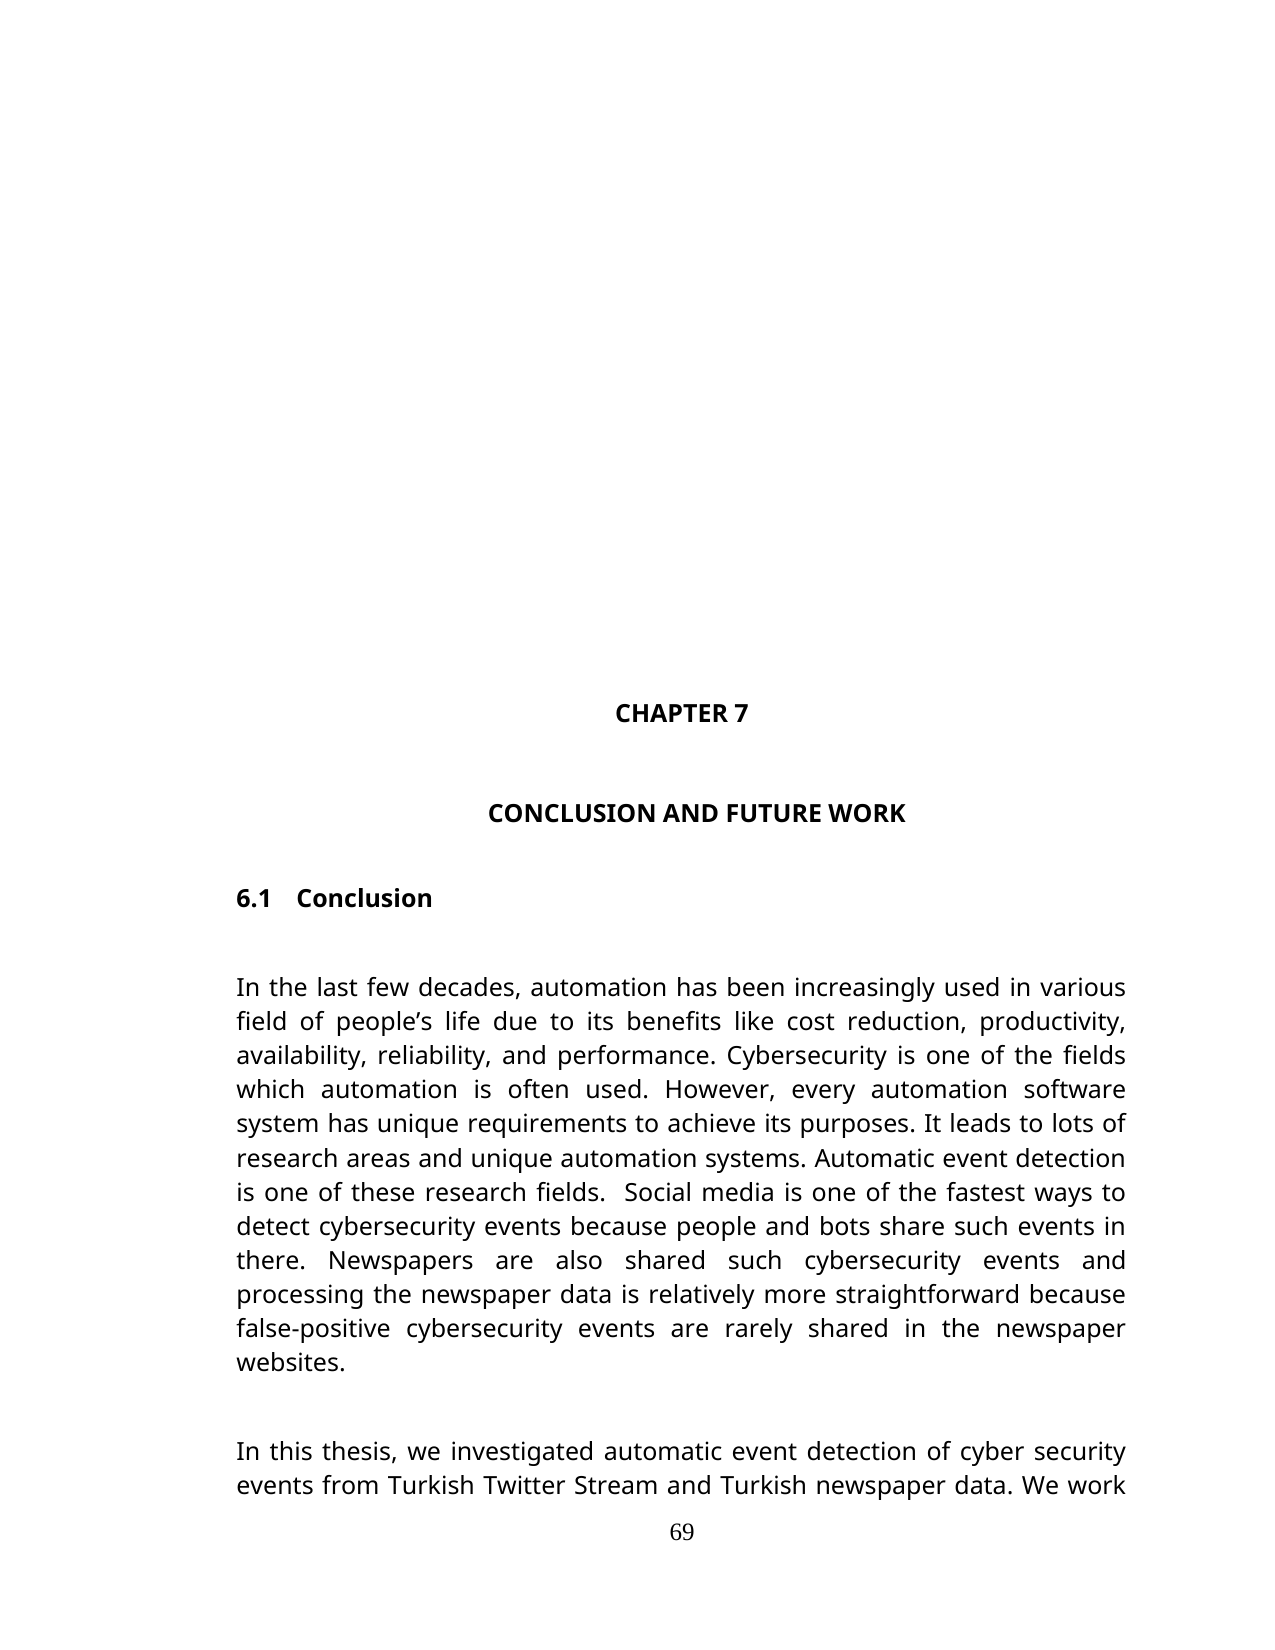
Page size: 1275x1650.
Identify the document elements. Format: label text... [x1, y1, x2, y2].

subtitle Conclusion [236, 881, 1127, 915]
text CHAPTER 7 [236, 696, 1127, 730]
text In the last few decades, automation has been increasingly used in various field of people’s life due to its benefits like cost reduction, productivity, availability, reliability, and performance. Cybersecurity is one of the fields which automation is often used. However, every automation software system has unique requirements to achieve its purposes. It leads to lots of research areas and unique automation systems. Automatic event detection is one of these research fields. Social media is one of the fastest ways to detect cybersecurity events because people and bots share such events in there. Newspapers are also shared such cybersecurity events and processing the newspaper data is relatively more straightforward because false-positive cybersecurity events are rarely shared in the newspaper websites. [236, 970, 1127, 1379]
subtitle CONCLUSION AND FUTURE WORK [236, 791, 1127, 831]
